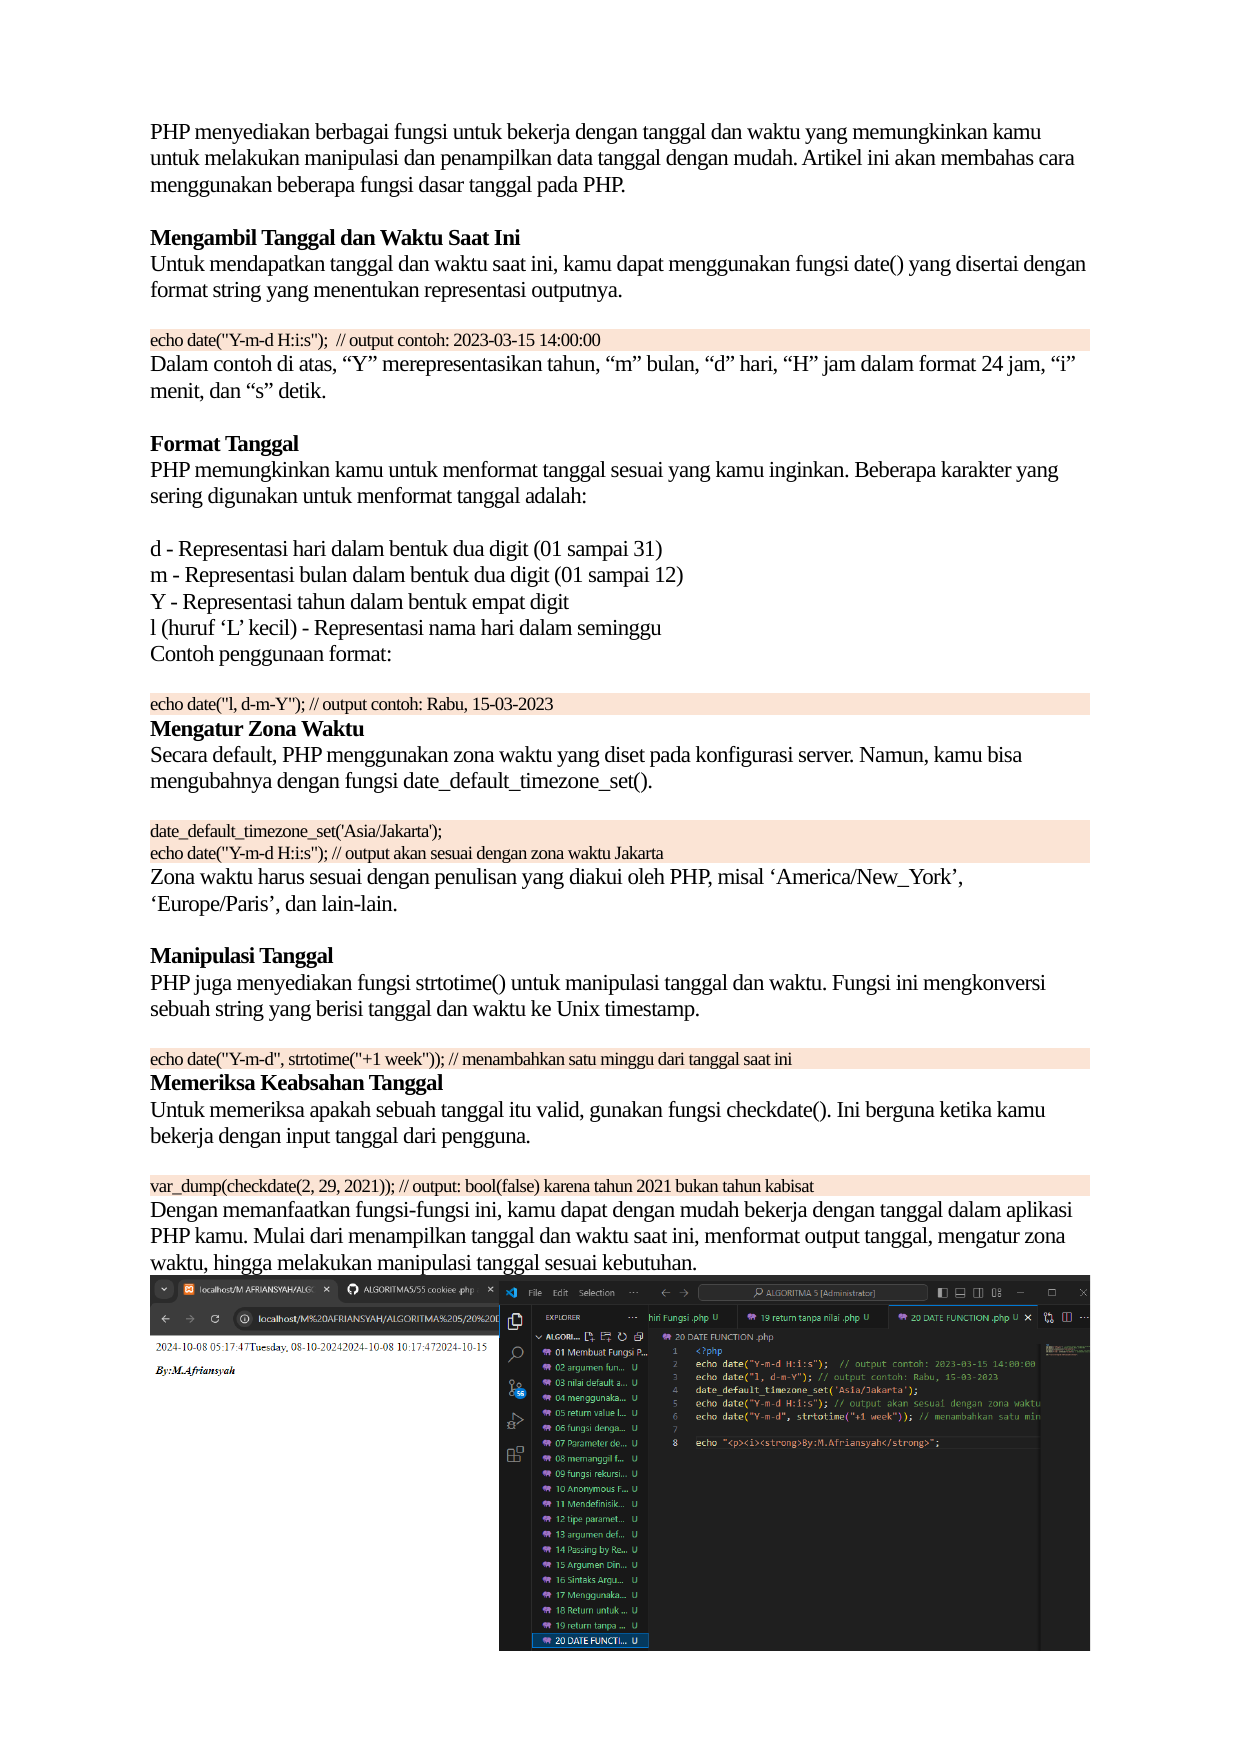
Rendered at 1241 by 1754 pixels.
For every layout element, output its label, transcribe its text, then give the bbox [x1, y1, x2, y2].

text PHP juga menyediakan fungsi strtotime() untuk manipulasi tanggal dan waktu. Fungsi ini mengkonversi sebuah string yang berisi tanggal dan waktu ke Unix timestamp. [150, 969, 1090, 1021]
text echo date("Y-m-d", strtotime("+1 week")); // menambahkan satu minggu dari tanggal saat ini [150, 1048, 1090, 1069]
text echo date("Y-m-d H:i:s"); // output contoh: 2023-03-15 14:00:00 [150, 329, 1090, 351]
picture [150, 1275, 1091, 1651]
text Contoh penggunaan format: [150, 640, 1090, 667]
text Mengambil Tanggal dan Waktu Saat Ini [150, 223, 1090, 250]
text Dalam contoh di atas, “Y” merepresentasikan tahun, “m” bulan, “d” hari, “H” jam dalam format 24 jam, “i” menit, dan “s” detik. [150, 351, 1090, 403]
text Manipulasi Tanggal [150, 942, 1090, 969]
text d - Representasi hari dalam bentuk dua digit (01 sampai 31) [150, 535, 1090, 561]
text date_default_timezone_set('Asia/Jakarta'); [150, 820, 1090, 842]
text PHP memungkinkan kamu untuk menformat tanggal sesuai yang kamu inginkan. Beberapa karakter yang sering digunakan untuk menformat tanggal adalah: [150, 456, 1090, 509]
text m - Representasi bulan dalam bentuk dua digit (01 sampai 12) [150, 561, 1090, 588]
text Secara default, PHP menggunakan zona waktu yang diset pada konfigurasi server. Namun, kamu bisa mengubahnya dengan fungsi date_default_timezone_set(). [150, 741, 1090, 794]
text PHP menyediakan berbagai fungsi untuk bekerja dengan tanggal dan waktu yang memungkinkan kamu untuk melakukan manipulasi dan penampilkan data tanggal dengan mudah. Artikel ini akan membahas cara menggunakan beberapa fungsi dasar tanggal pada PHP. [150, 118, 1090, 197]
text echo date("l, d-m-Y"); // output contoh: Rabu, 15-03-2023 [150, 693, 1090, 715]
text Zona waktu harus sesuai dengan penulisan yang diakui oleh PHP, misal ‘America/New_York’, ‘Europe/Paris’, dan lain-lain. [150, 863, 1090, 916]
text Memeriksa Keabsahan Tanggal [150, 1069, 1090, 1096]
text Untuk mendapatkan tanggal dan waktu saat ini, kamu dapat menggunakan fungsi date() yang disertai dengan format string yang menentukan representasi outputnya. [150, 250, 1090, 303]
text l (huruf ‘L’ kecil) - Representasi nama hari dalam seminggu [150, 614, 1090, 640]
text Dengan memanfaatkan fungsi-fungsi ini, kamu dapat dengan mudah bekerja dengan tanggal dalam aplikasi PHP kamu. Mulai dari menampilkan tanggal dan waktu saat ini, menformat output tanggal, mengatur zona waktu, hingga melakukan manipulasi tanggal sesuai kebutuhan. [150, 1196, 1090, 1275]
text var_dump(checkdate(2, 29, 2021)); // output: bool(false) karena tahun 2021 bukan tahun kabisat [150, 1175, 1090, 1196]
text echo date("Y-m-d H:i:s"); // output akan sesuai dengan zona waktu Jakarta [150, 842, 1090, 863]
text Untuk memeriksa apakah sebuah tanggal itu valid, gunakan fungsi checkdate(). Ini berguna ketika kamu bekerja dengan input tanggal dari pengguna. [150, 1096, 1090, 1148]
text Mengatur Zona Waktu [150, 715, 1090, 741]
text Format Tanggal [150, 429, 1090, 456]
text Y - Representasi tahun dalam bentuk empat digit [150, 588, 1090, 614]
